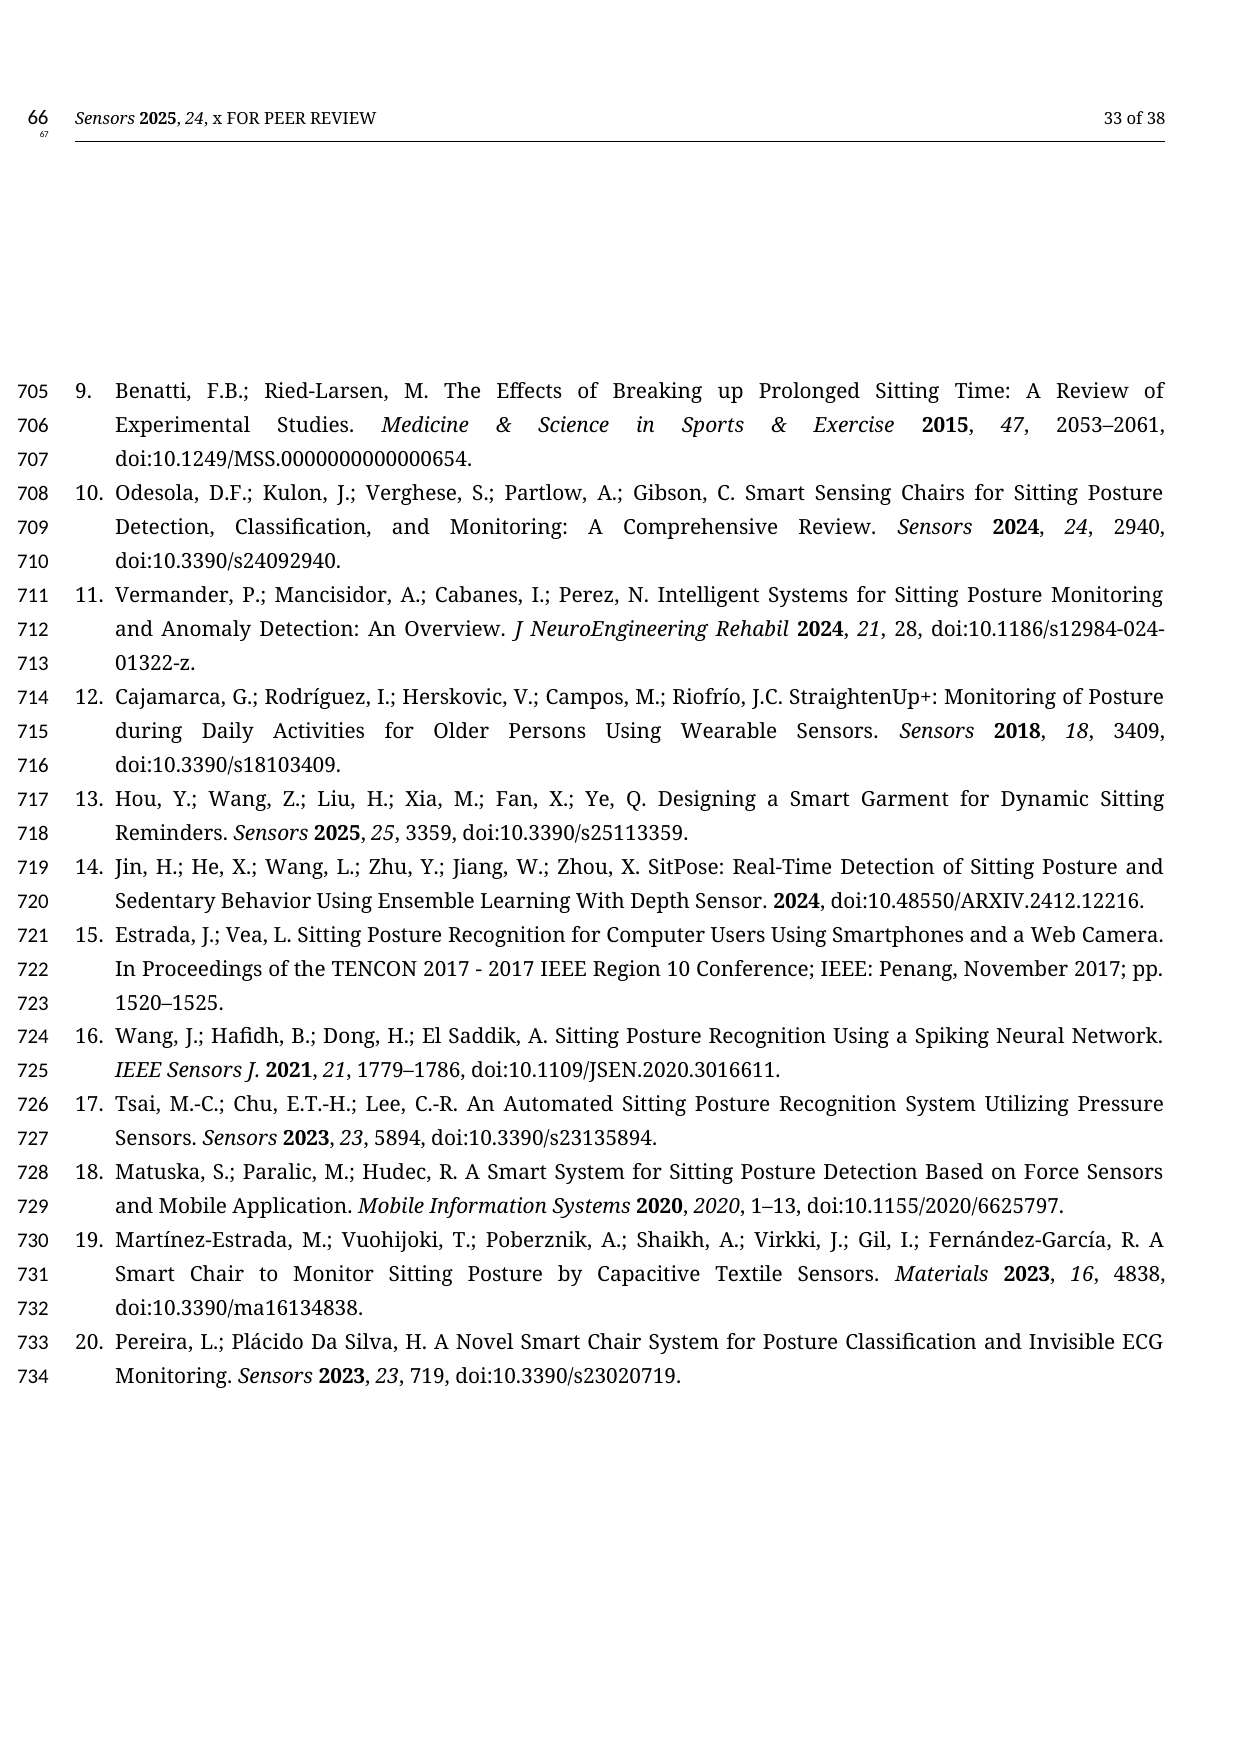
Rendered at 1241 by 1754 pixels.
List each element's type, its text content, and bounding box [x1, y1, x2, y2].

text 19. Martínez-Estrada, M.; Vuohijoki, T.; Poberznik, A.; Shaikh, A.; Virkki, J.; Gil, I.; Fernández-García, R. A Smart Chair to Monitor Sitting Posture by Capacitive Textile Sensors. Materials 2023, 16, 4838, doi:10.3390/ma16134838. [75, 1223, 1165, 1324]
text 16. Wang, J.; Hafidh, B.; Dong, H.; El Saddik, A. Sitting Posture Recognition Using a Spiking Neural Network. IEEE Sensors J. 2021, 21, 1779–1786, doi:10.1109/JSEN.2020.3016611. [75, 1019, 1165, 1087]
text 15. Estrada, J.; Vea, L. Sitting Posture Recognition for Computer Users Using Smartphones and a Web Camera. In Proceedings of the TENCON 2017 - 2017 IEEE Region 10 Conference; IEEE: Penang, November 2017; pp. 1520–1525. [75, 917, 1165, 1019]
text 13. Hou, Y.; Wang, Z.; Liu, H.; Xia, M.; Fan, X.; Ye, Q. Designing a Smart Garment for Dynamic Sitting Reminders. Sensors 2025, 25, 3359, doi:10.3390/s25113359. [75, 781, 1165, 849]
text 20. Pereira, L.; Plácido Da Silva, H. A Novel Smart Chair System for Posture Classification and Invisible ECG Monitoring. Sensors 2023, 23, 719, doi:10.3390/s23020719. [75, 1324, 1165, 1392]
text 12. Cajamarca, G.; Rodríguez, I.; Herskovic, V.; Campos, M.; Riofrío, J.C. StraightenUp+: Monitoring of Posture during Daily Activities for Older Persons Using Wearable Sensors. Sensors 2018, 18, 3409, doi:10.3390/s18103409. [75, 679, 1165, 781]
text 14. Jin, H.; He, X.; Wang, L.; Zhu, Y.; Jiang, W.; Zhou, X. SitPose: Real-Time Detection of Sitting Posture and Sedentary Behavior Using Ensemble Learning With Depth Sensor. 2024, doi:10.48550/ARXIV.2412.12216. [75, 849, 1165, 917]
text 10. Odesola, D.F.; Kulon, J.; Verghese, S.; Partlow, A.; Gibson, C. Smart Sensing Chairs for Sitting Posture Detection, Classification, and Monitoring: A Comprehensive Review. Sensors 2024, 24, 2940, doi:10.3390/s24092940. [75, 476, 1165, 577]
text 9. Benatti, F.B.; Ried-Larsen, M. The Effects of Breaking up Prolonged Sitting Time: A Review of Experimental Studies. Medicine & Science in Sports & Exercise 2015, 47, 2053–2061, doi:10.1249/MSS.0000000000000654. [75, 374, 1165, 476]
text 18. Matuska, S.; Paralic, M.; Hudec, R. A Smart System for Sitting Posture Detection Based on Force Sensors and Mobile Application. Mobile Information Systems 2020, 2020, 1–13, doi:10.1155/2020/6625797. [75, 1155, 1165, 1223]
text 11. Vermander, P.; Mancisidor, A.; Cabanes, I.; Perez, N. Intelligent Systems for Sitting Posture Monitoring and Anomaly Detection: An Overview. J NeuroEngineering Rehabil 2024, 21, 28, doi:10.1186/s12984-024-01322-z. [75, 577, 1165, 679]
text 17. Tsai, M.-C.; Chu, E.T.-H.; Lee, C.-R. An Automated Sitting Posture Recognition System Utilizing Pressure Sensors. Sensors 2023, 23, 5894, doi:10.3390/s23135894. [75, 1087, 1165, 1155]
